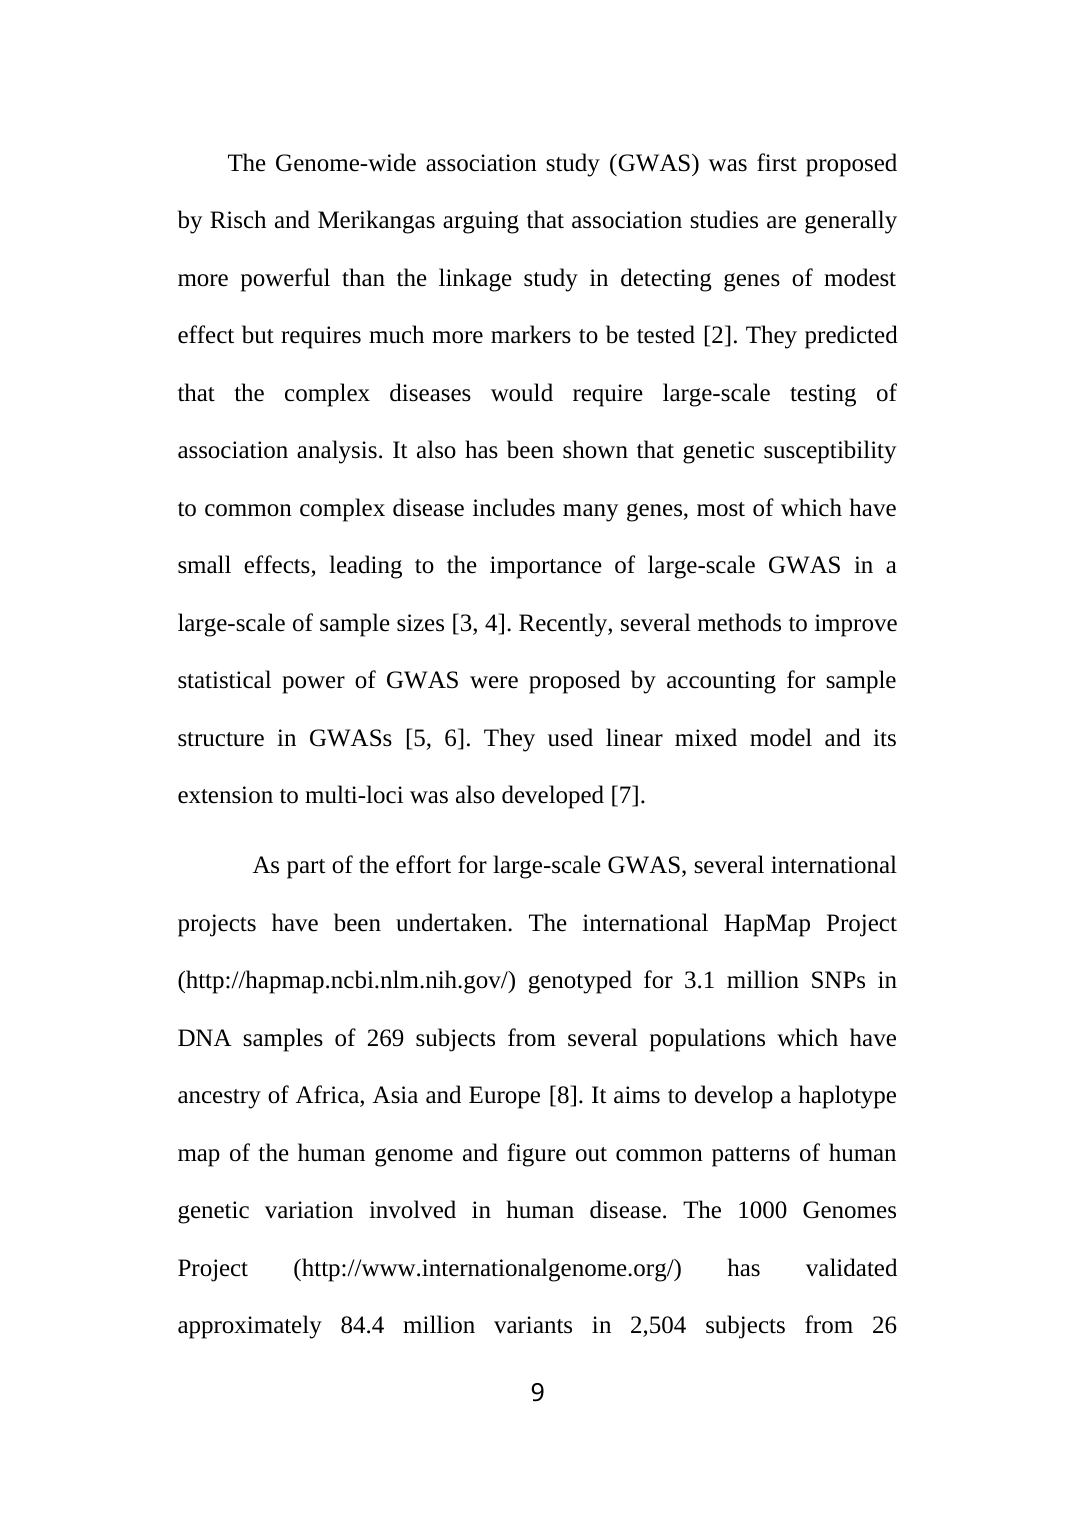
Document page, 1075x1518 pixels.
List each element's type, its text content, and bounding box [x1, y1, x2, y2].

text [177, 850, 898, 1339]
text The Genome-wide association study (GWAS) was first proposed by Risch and Merikangas arguing that association studies are generally more powerful than the linkage study in detecting genes of modest effect but requires much more markers to be tested [2]. They predicted that the complex diseases would require large-scale testing of association analysis. It also has been shown that genetic susceptibility to common complex disease includes many genes, most of which have small effects, leading to the importance of large-scale GWAS in a large-scale of sample sizes [3, 4]. Recently, several methods to improve statistical power of GWAS were proposed by accounting for sample structure in GWASs [5, 6]. They used linear mixed model and its extension to multi-loci was also developed [7]. [177, 148, 898, 809]
